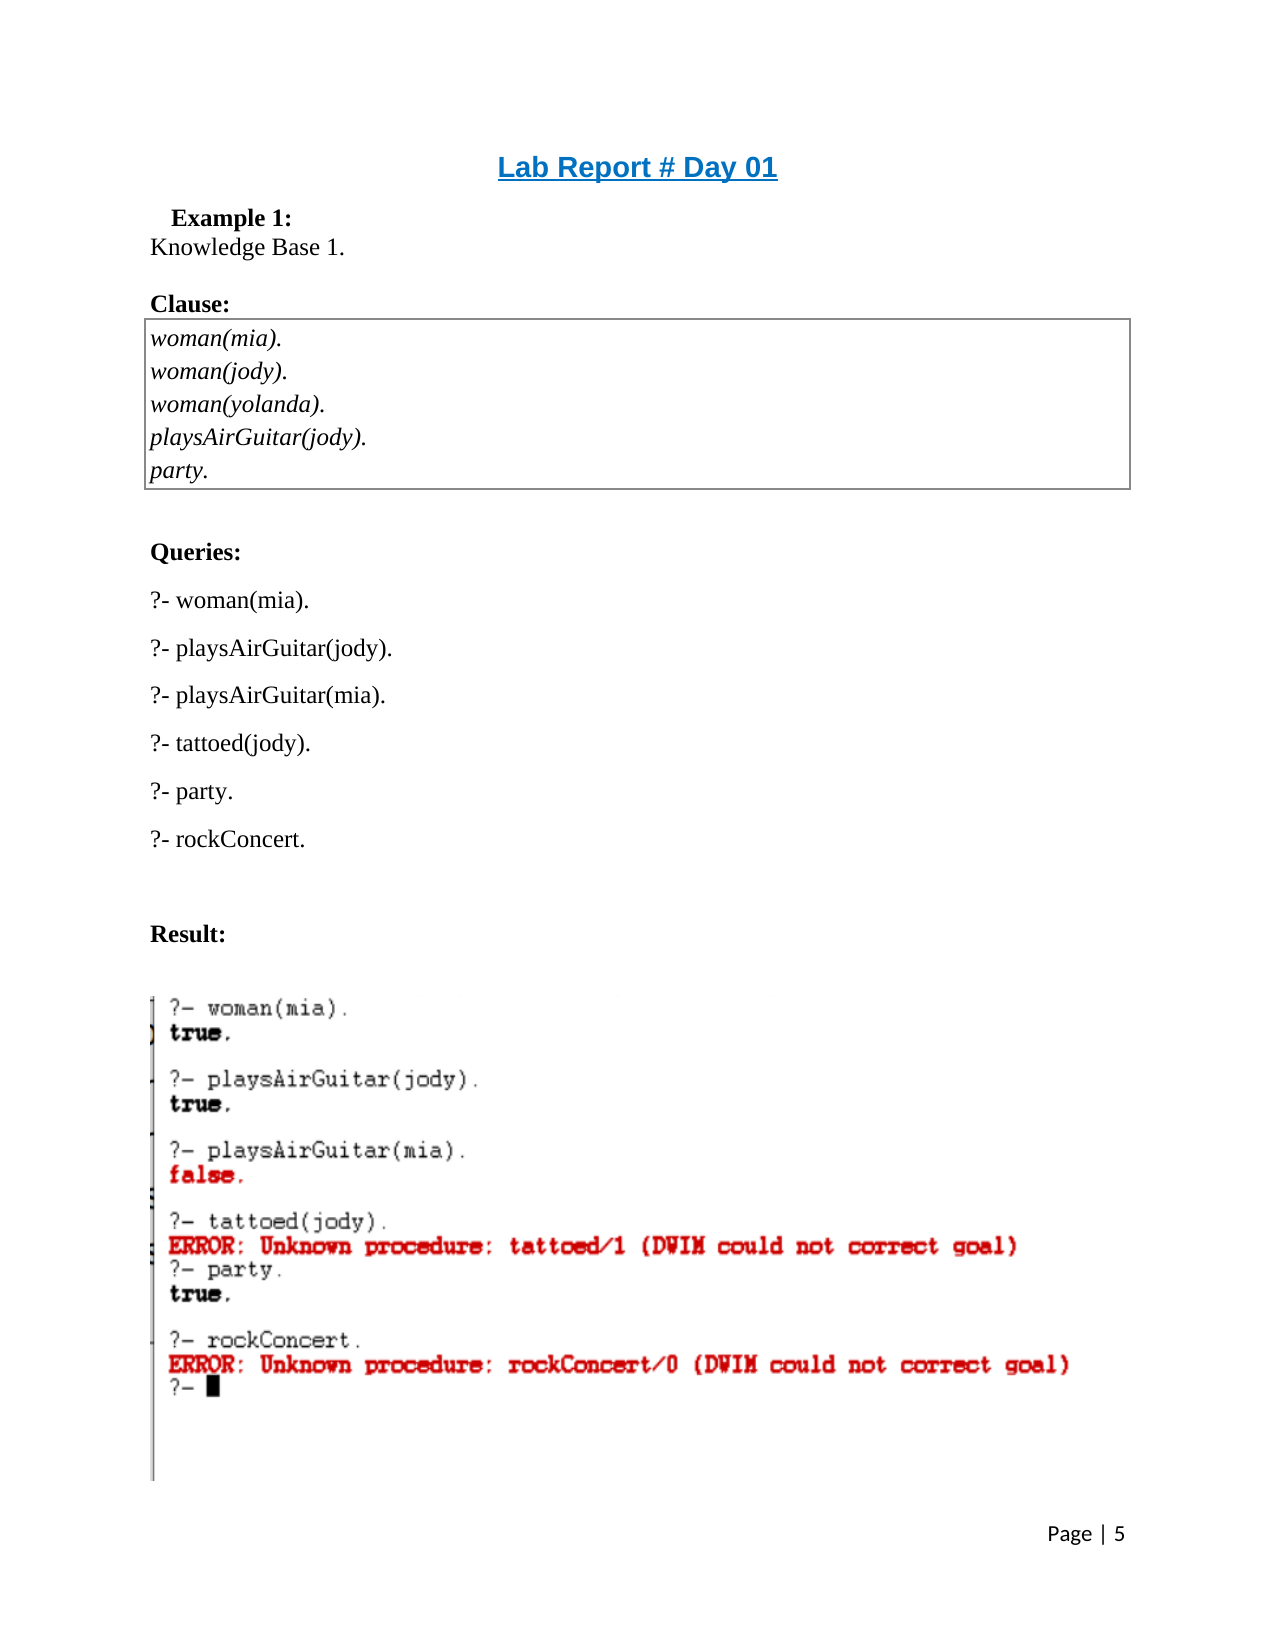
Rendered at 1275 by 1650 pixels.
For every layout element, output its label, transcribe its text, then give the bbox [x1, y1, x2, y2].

text playsAirGuitar(jody). [146, 422, 1129, 455]
text ?- playsAirGuitar(jody). [150, 633, 1125, 662]
text ?- playsAirGuitar(mia). [150, 681, 1125, 709]
text Result: [150, 919, 1125, 978]
text woman(jody). [146, 356, 1129, 389]
text woman(yolanda). [146, 389, 1129, 422]
text ?- party. [150, 776, 1125, 805]
text Knowledge Base 1. [150, 232, 1125, 260]
text woman(mia). [146, 320, 1129, 356]
text ?- tattoed(jody). [150, 728, 1125, 757]
subtitle Example 1: [171, 203, 1125, 232]
text ?- rockConcert. [150, 824, 1125, 852]
text party. [146, 455, 1129, 488]
text ?- woman(mia). [150, 585, 1125, 614]
text Lab Report # Day 01 [150, 150, 1125, 183]
text Clause: [150, 289, 1125, 318]
picture [150, 996, 1155, 1481]
text Queries: [150, 537, 1125, 566]
